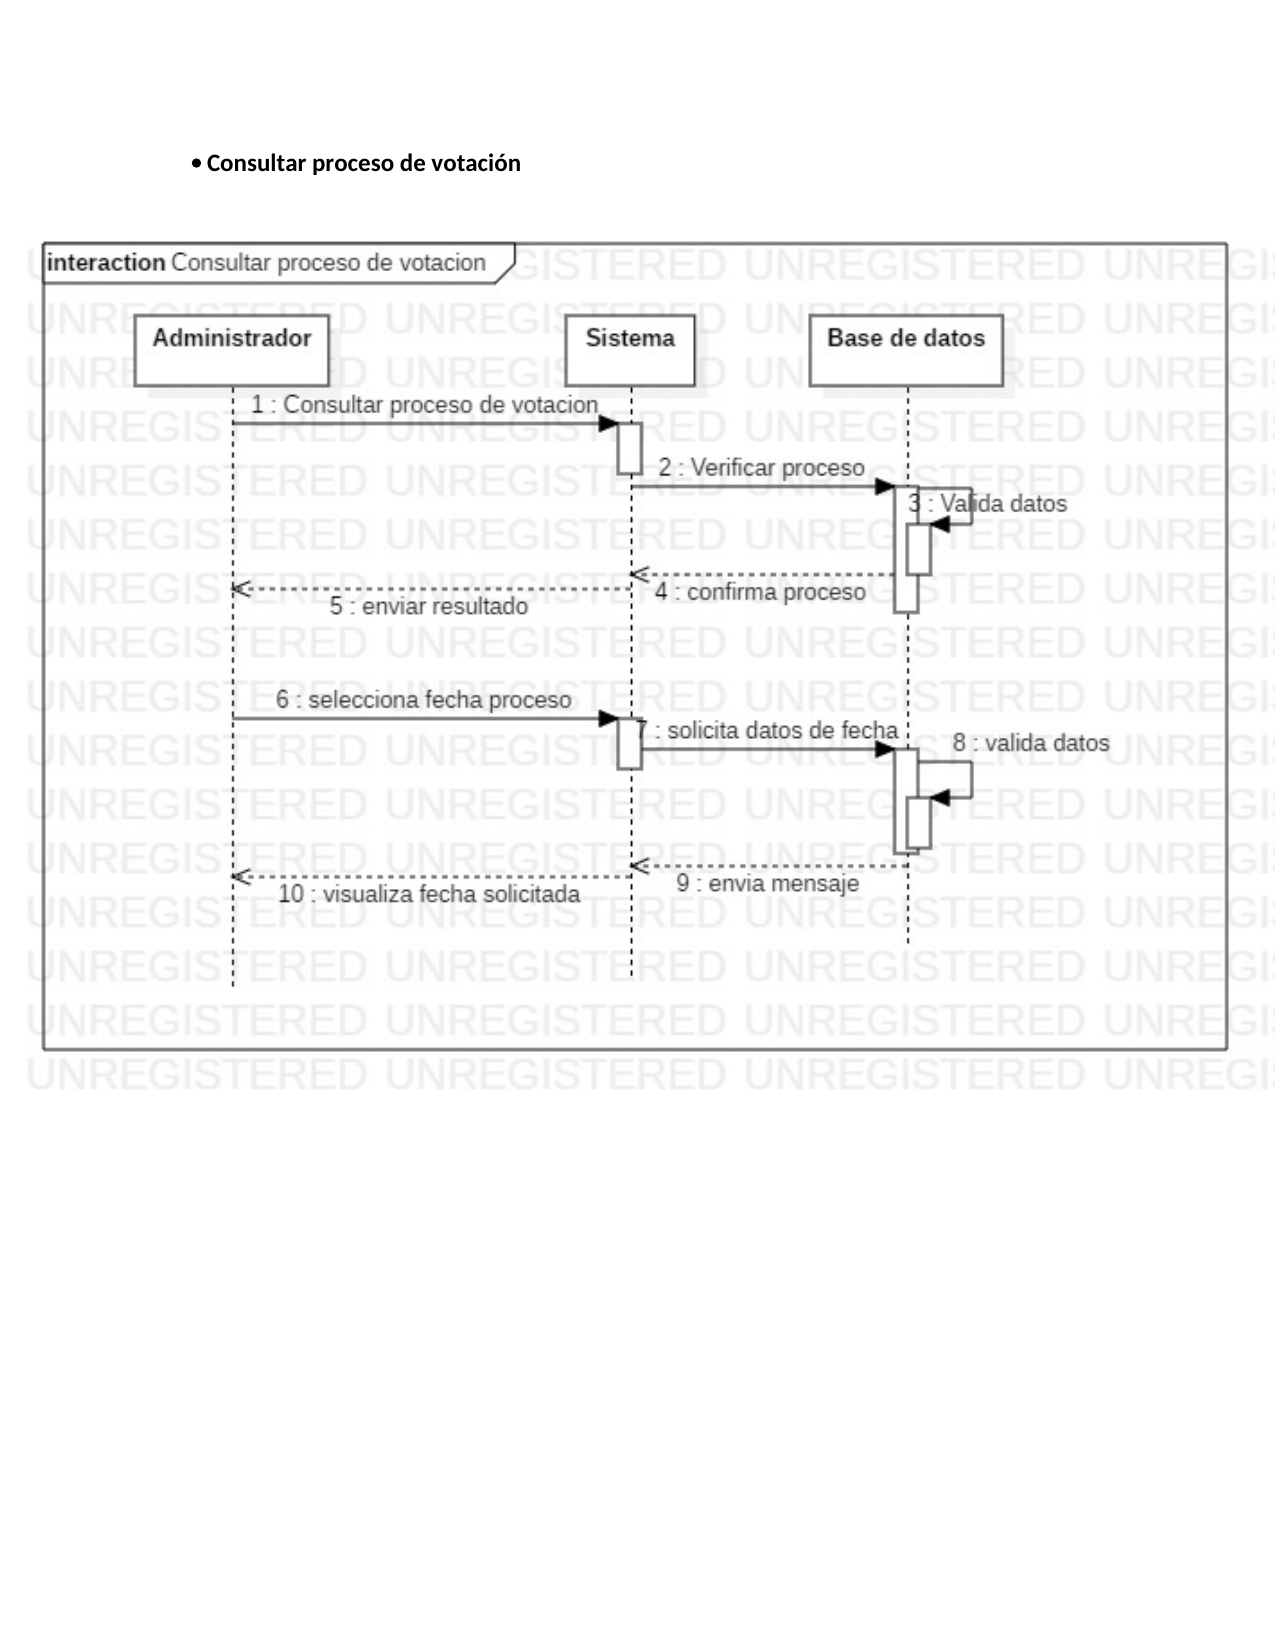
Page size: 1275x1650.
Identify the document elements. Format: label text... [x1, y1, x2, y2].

list Consultar proceso de votación [192, 148, 1098, 178]
picture [26, 226, 1275, 1122]
